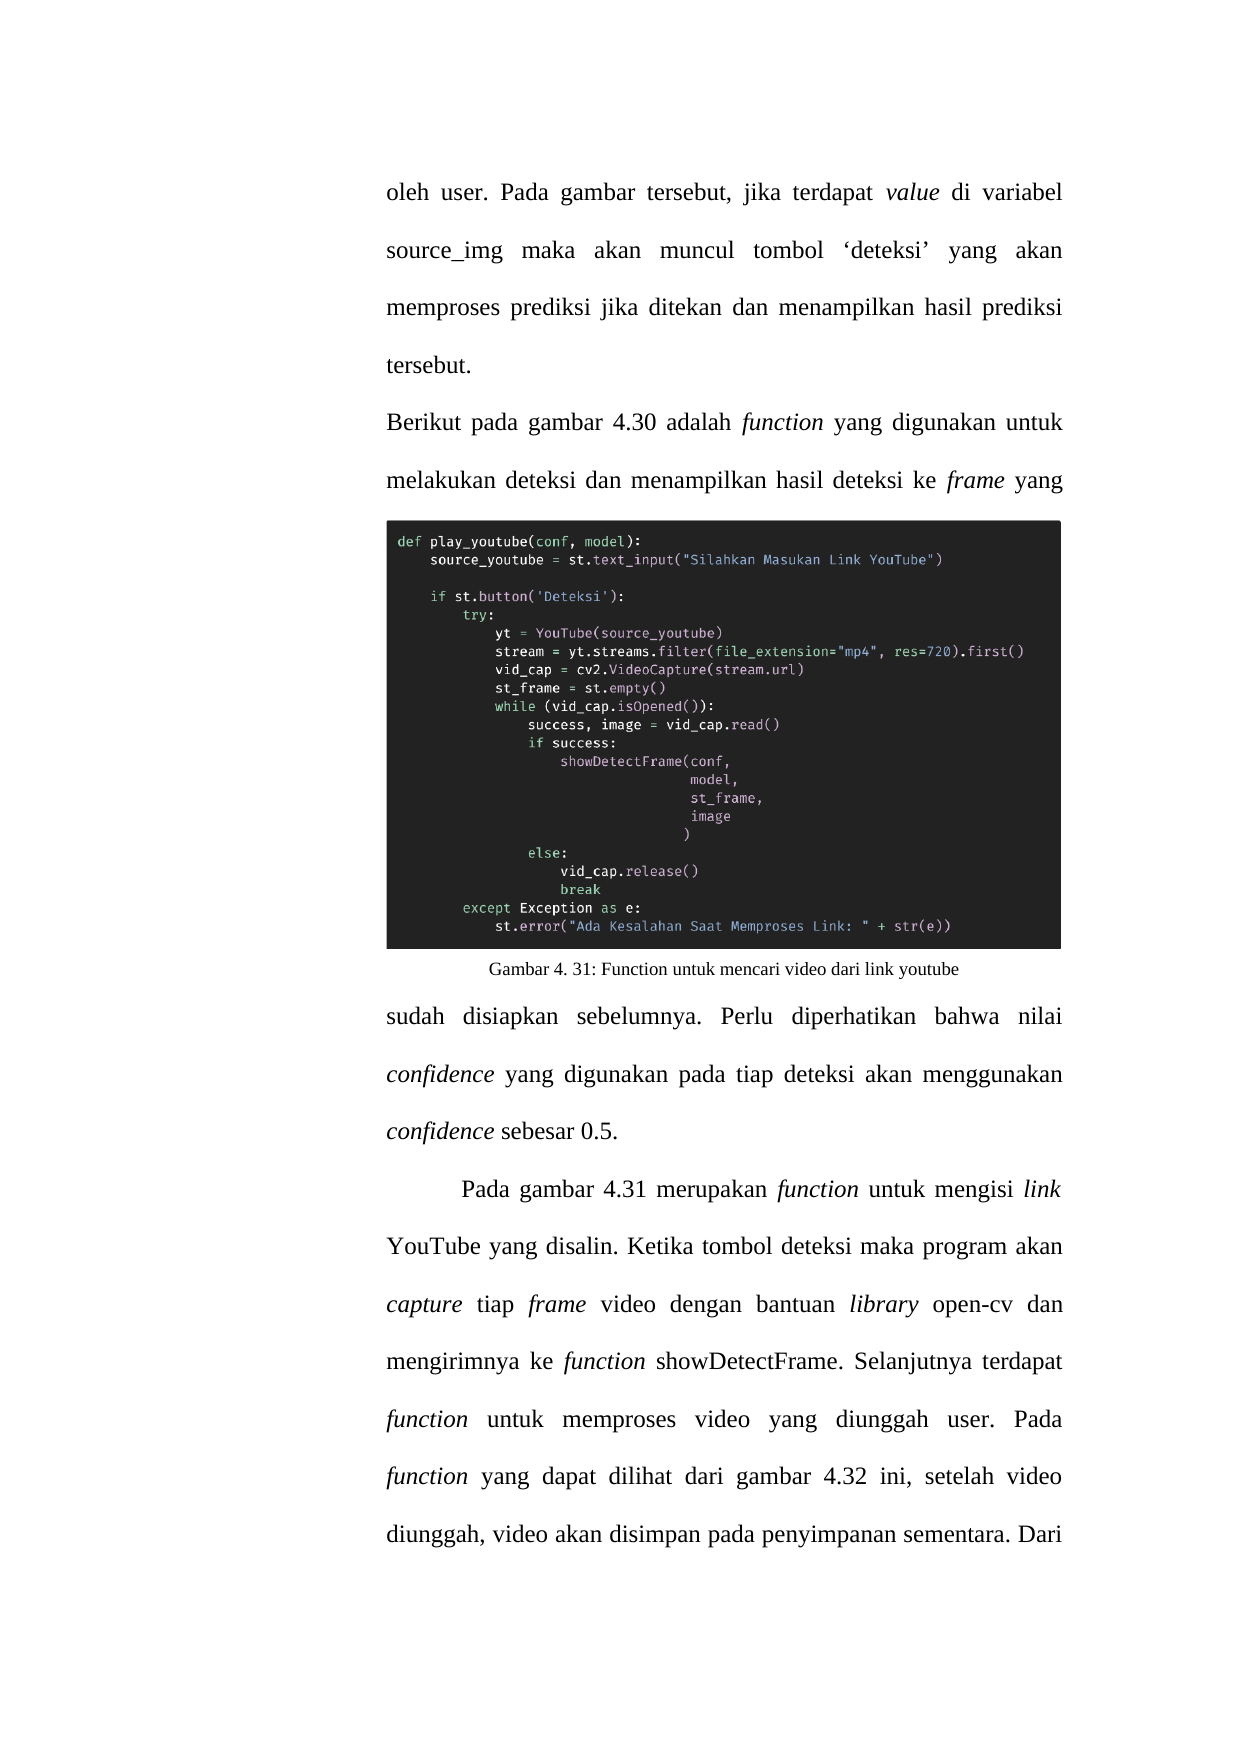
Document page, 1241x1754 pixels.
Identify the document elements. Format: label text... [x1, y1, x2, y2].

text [386, 1174, 1063, 1547]
picture [386, 519, 1062, 949]
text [386, 177, 1063, 378]
